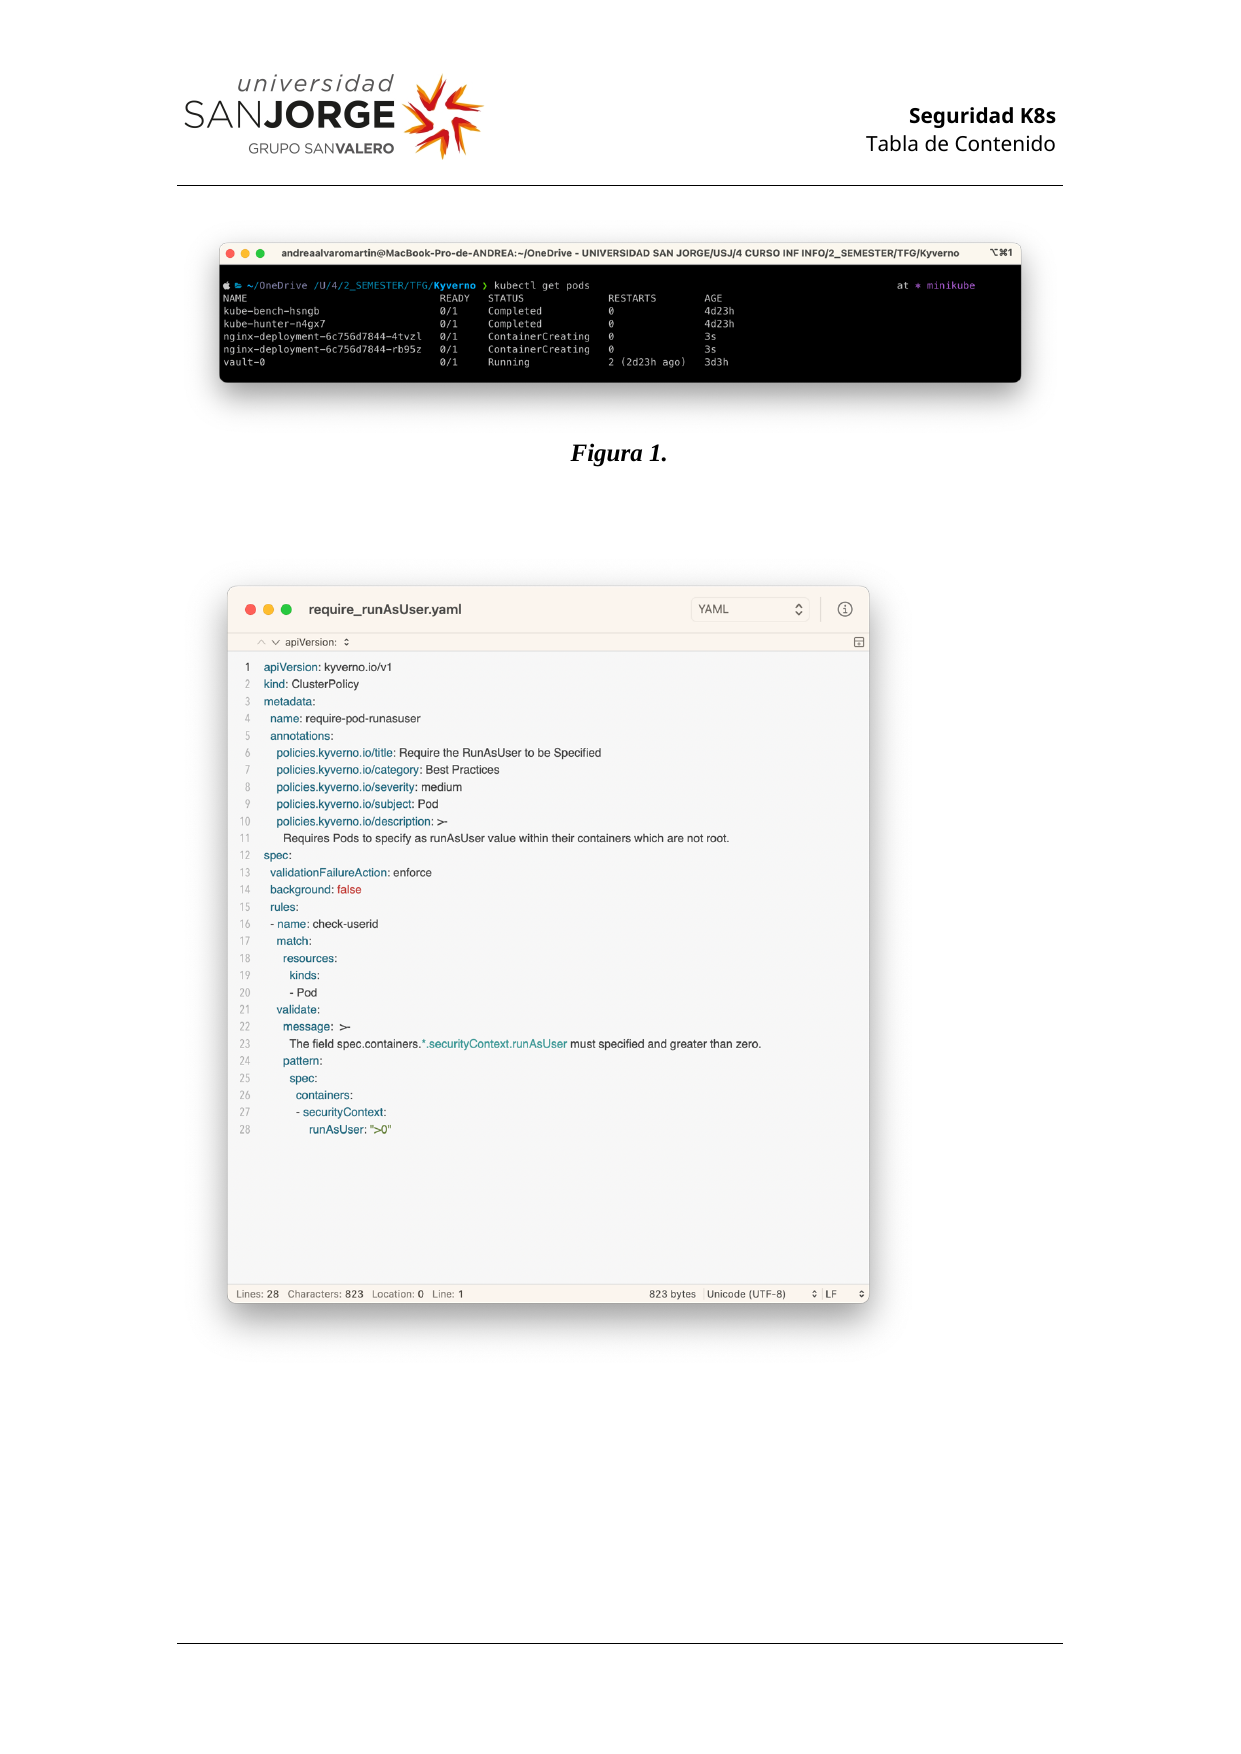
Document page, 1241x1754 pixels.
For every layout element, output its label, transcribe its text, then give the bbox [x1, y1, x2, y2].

picture [177, 214, 1063, 438]
picture [184, 73, 485, 160]
picture [177, 553, 918, 1369]
text Figura 1. [177, 438, 1063, 467]
